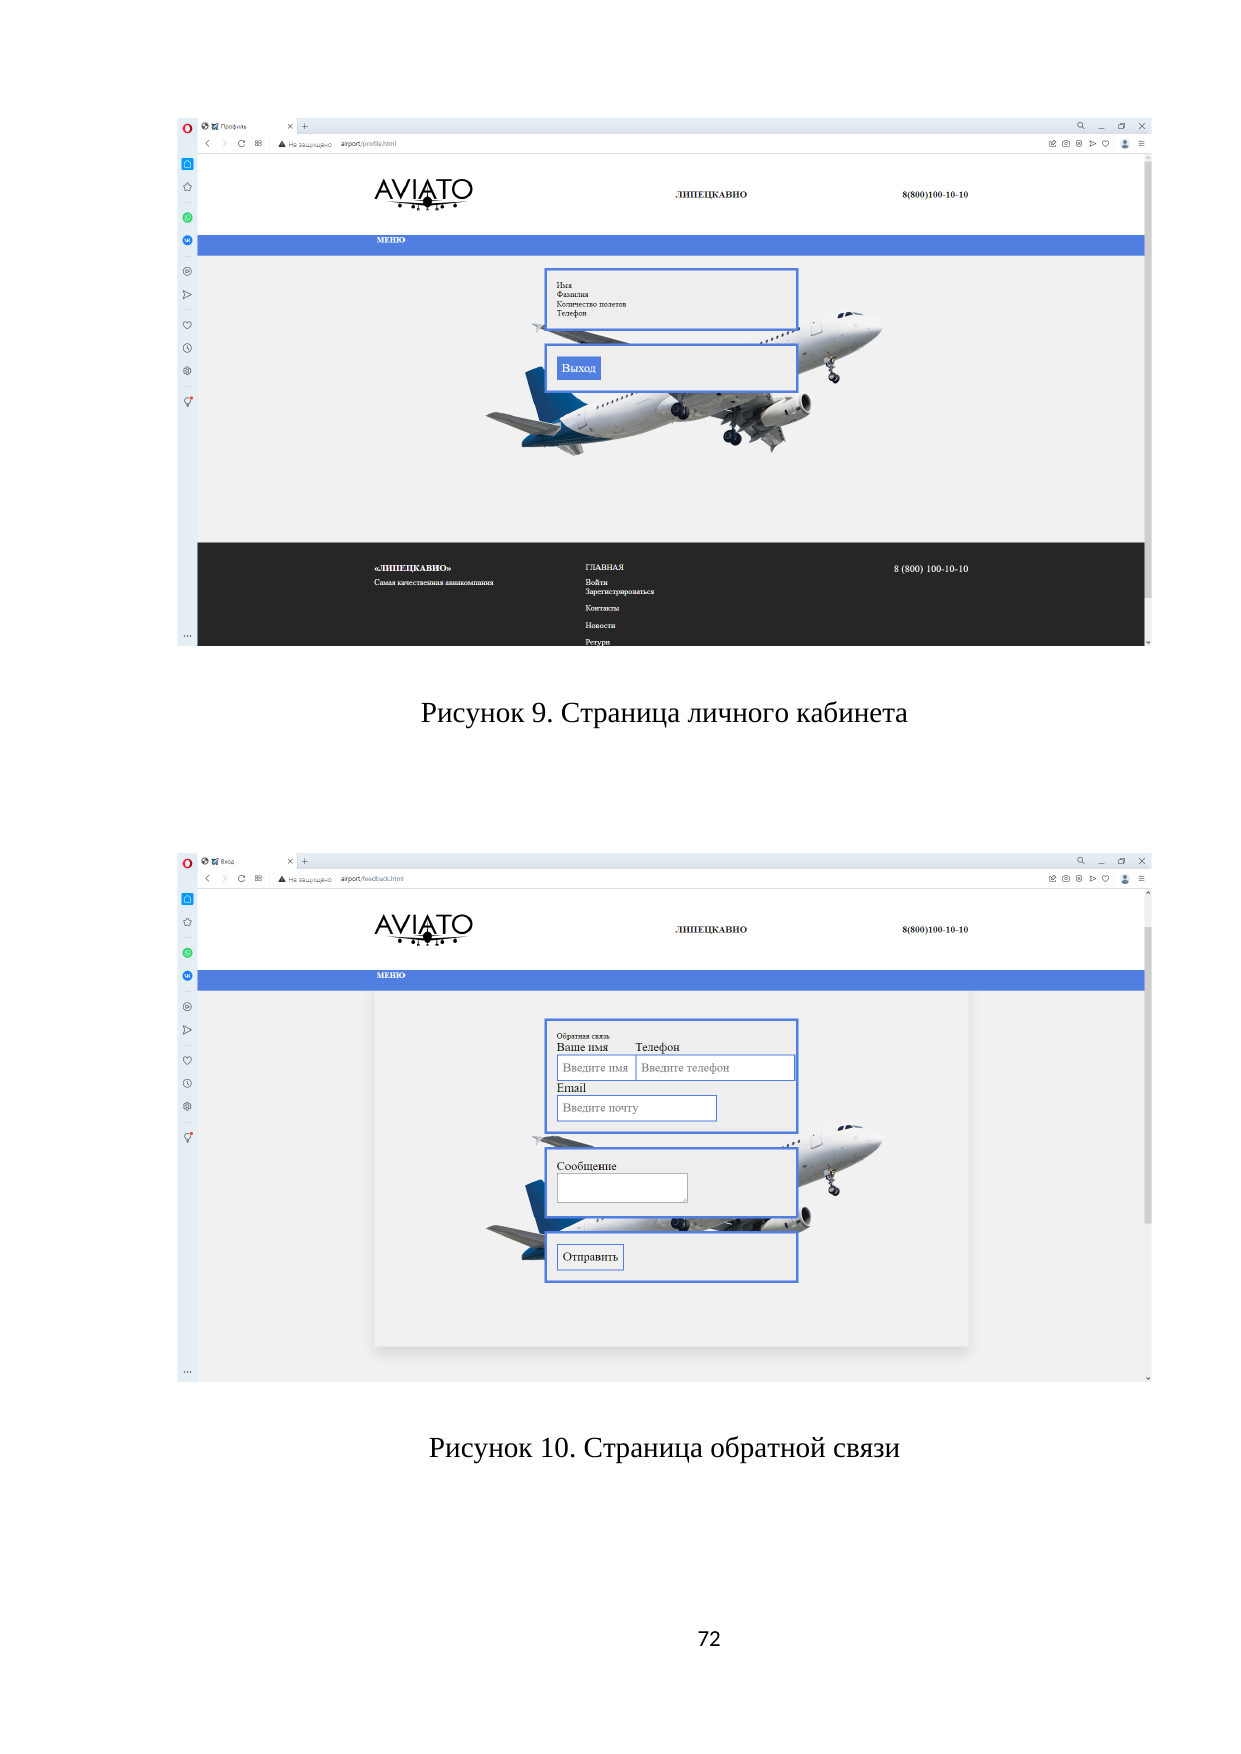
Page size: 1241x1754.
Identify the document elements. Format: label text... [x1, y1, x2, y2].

text Рисунок 9. Страница личного кабинета [177, 695, 1152, 728]
picture [177, 853, 1152, 1382]
picture [177, 118, 1152, 646]
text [177, 1430, 1152, 1572]
